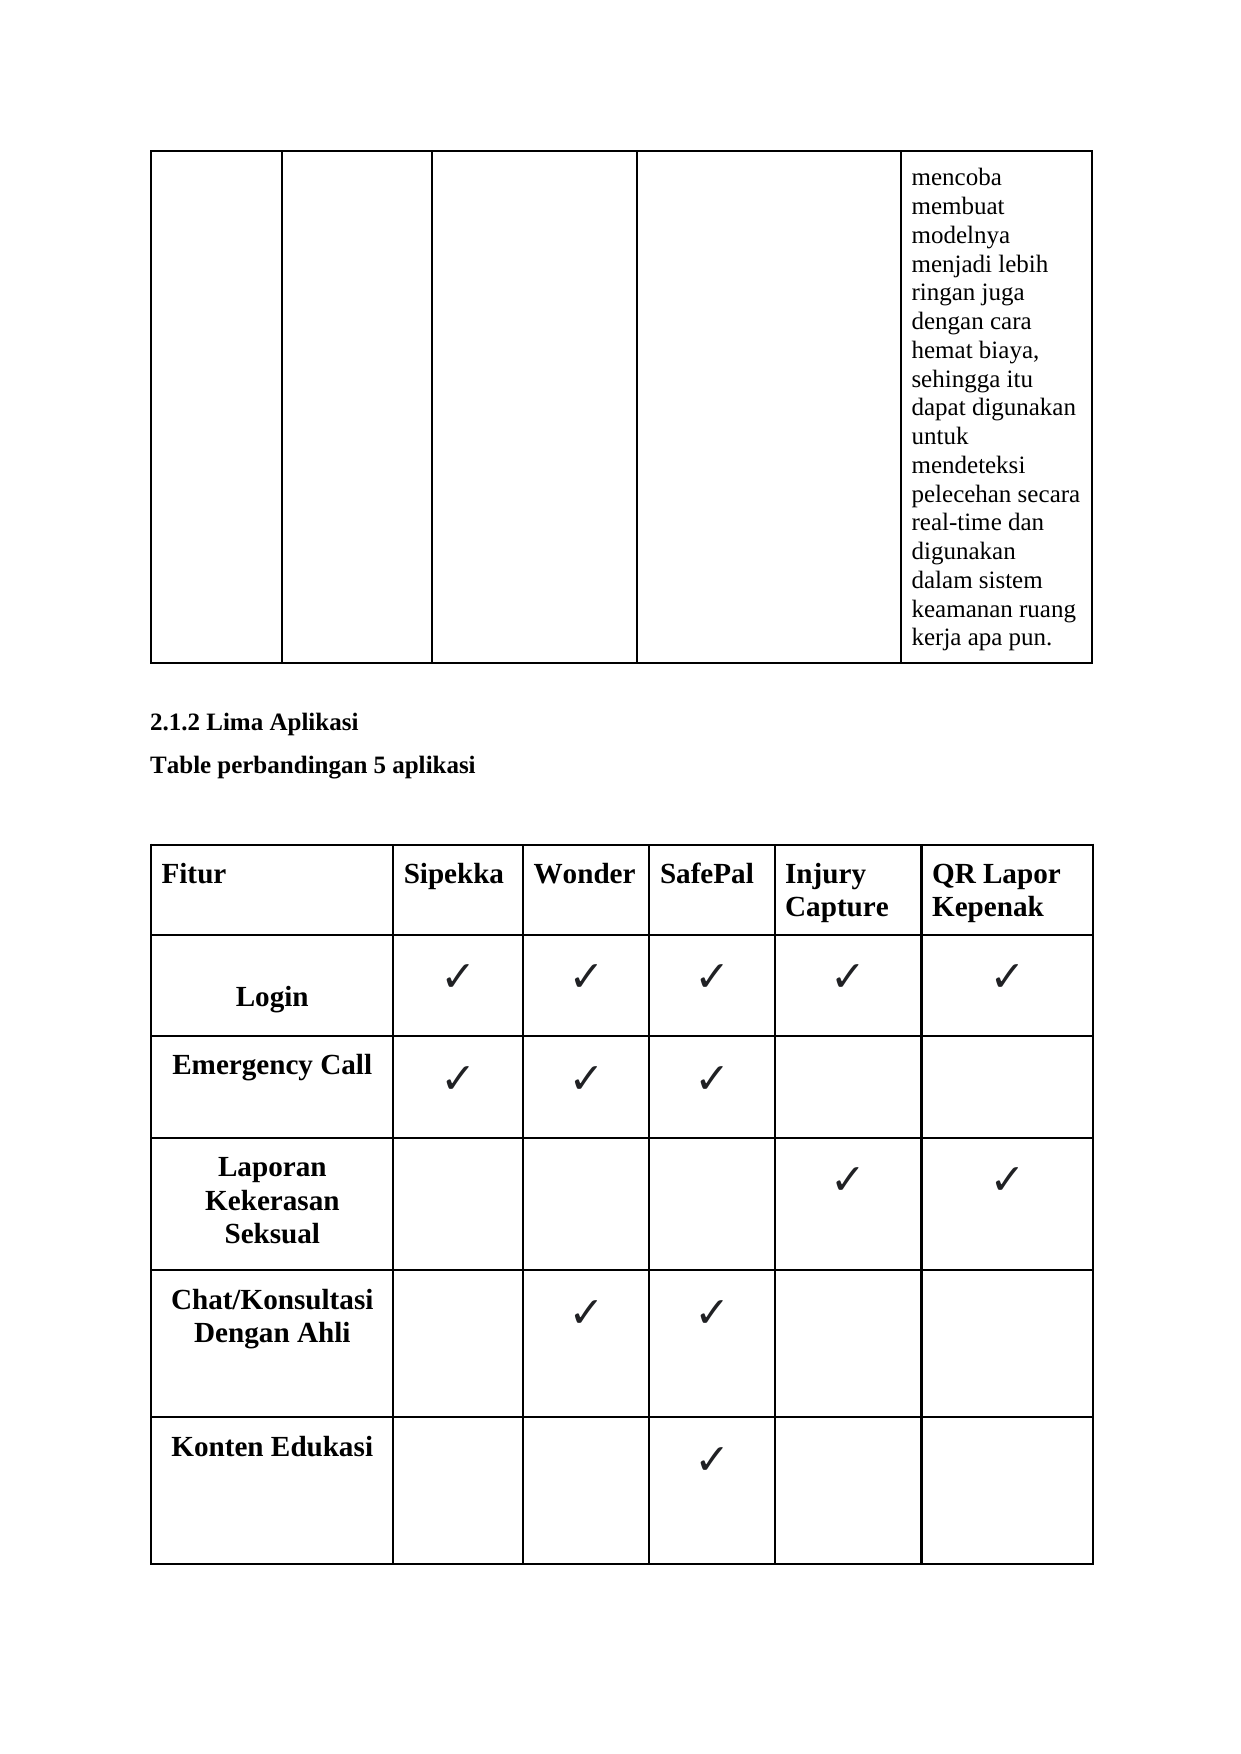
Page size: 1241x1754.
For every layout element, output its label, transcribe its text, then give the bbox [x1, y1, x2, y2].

table_cell [923, 1418, 1092, 1563]
table_cell [650, 1139, 774, 1269]
table_cell ✓ [394, 1037, 522, 1137]
table_cell [524, 1418, 648, 1563]
table_cell ✓ [650, 1271, 774, 1416]
table_cell ✓ [776, 936, 920, 1035]
table_header Injury Capture [776, 846, 920, 933]
table_cell ✓ [394, 936, 522, 1035]
table_header QR Lapor Kepenak [923, 846, 1092, 933]
table_cell ✓ [776, 1139, 920, 1269]
table_cell [776, 1271, 920, 1416]
table_cell [923, 1271, 1092, 1416]
table_cell [394, 1271, 522, 1416]
table_cell ✓ [650, 1418, 774, 1563]
table_header Wonder [524, 846, 648, 933]
subtitle 2.1.2 Lima Aplikasi [150, 707, 1090, 736]
table_cell [394, 1139, 522, 1269]
table_header SafePal [650, 846, 774, 933]
table_cell Emergency Call [152, 1037, 392, 1137]
table_cell ✓ [923, 936, 1092, 1035]
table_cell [433, 152, 636, 662]
table_cell ✓ [650, 936, 774, 1035]
table_cell ✓ [923, 1139, 1092, 1269]
table_cell Laporan Kekerasan Seksual [152, 1139, 392, 1269]
table_cell ✓ [524, 1271, 648, 1416]
table_cell [776, 1418, 920, 1563]
table_cell ✓ [524, 936, 648, 1035]
table_header Sipekka [394, 846, 522, 933]
table_cell [394, 1418, 522, 1563]
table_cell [152, 152, 281, 662]
table_cell [923, 1037, 1092, 1137]
table_cell ✓ [524, 1037, 648, 1137]
table_cell Login [152, 936, 392, 1035]
table_cell [776, 1037, 920, 1137]
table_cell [283, 152, 431, 662]
table_cell Konten Edukasi [152, 1418, 392, 1563]
table_cell [524, 1139, 648, 1269]
table_cell Chat/Konsultasi Dengan Ahli [152, 1271, 392, 1416]
text Table perbandingan 5 aplikasi [150, 750, 1090, 779]
table_header Fitur [152, 846, 392, 933]
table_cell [638, 152, 900, 662]
table_cell ✓ [650, 1037, 774, 1137]
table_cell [902, 152, 1091, 662]
